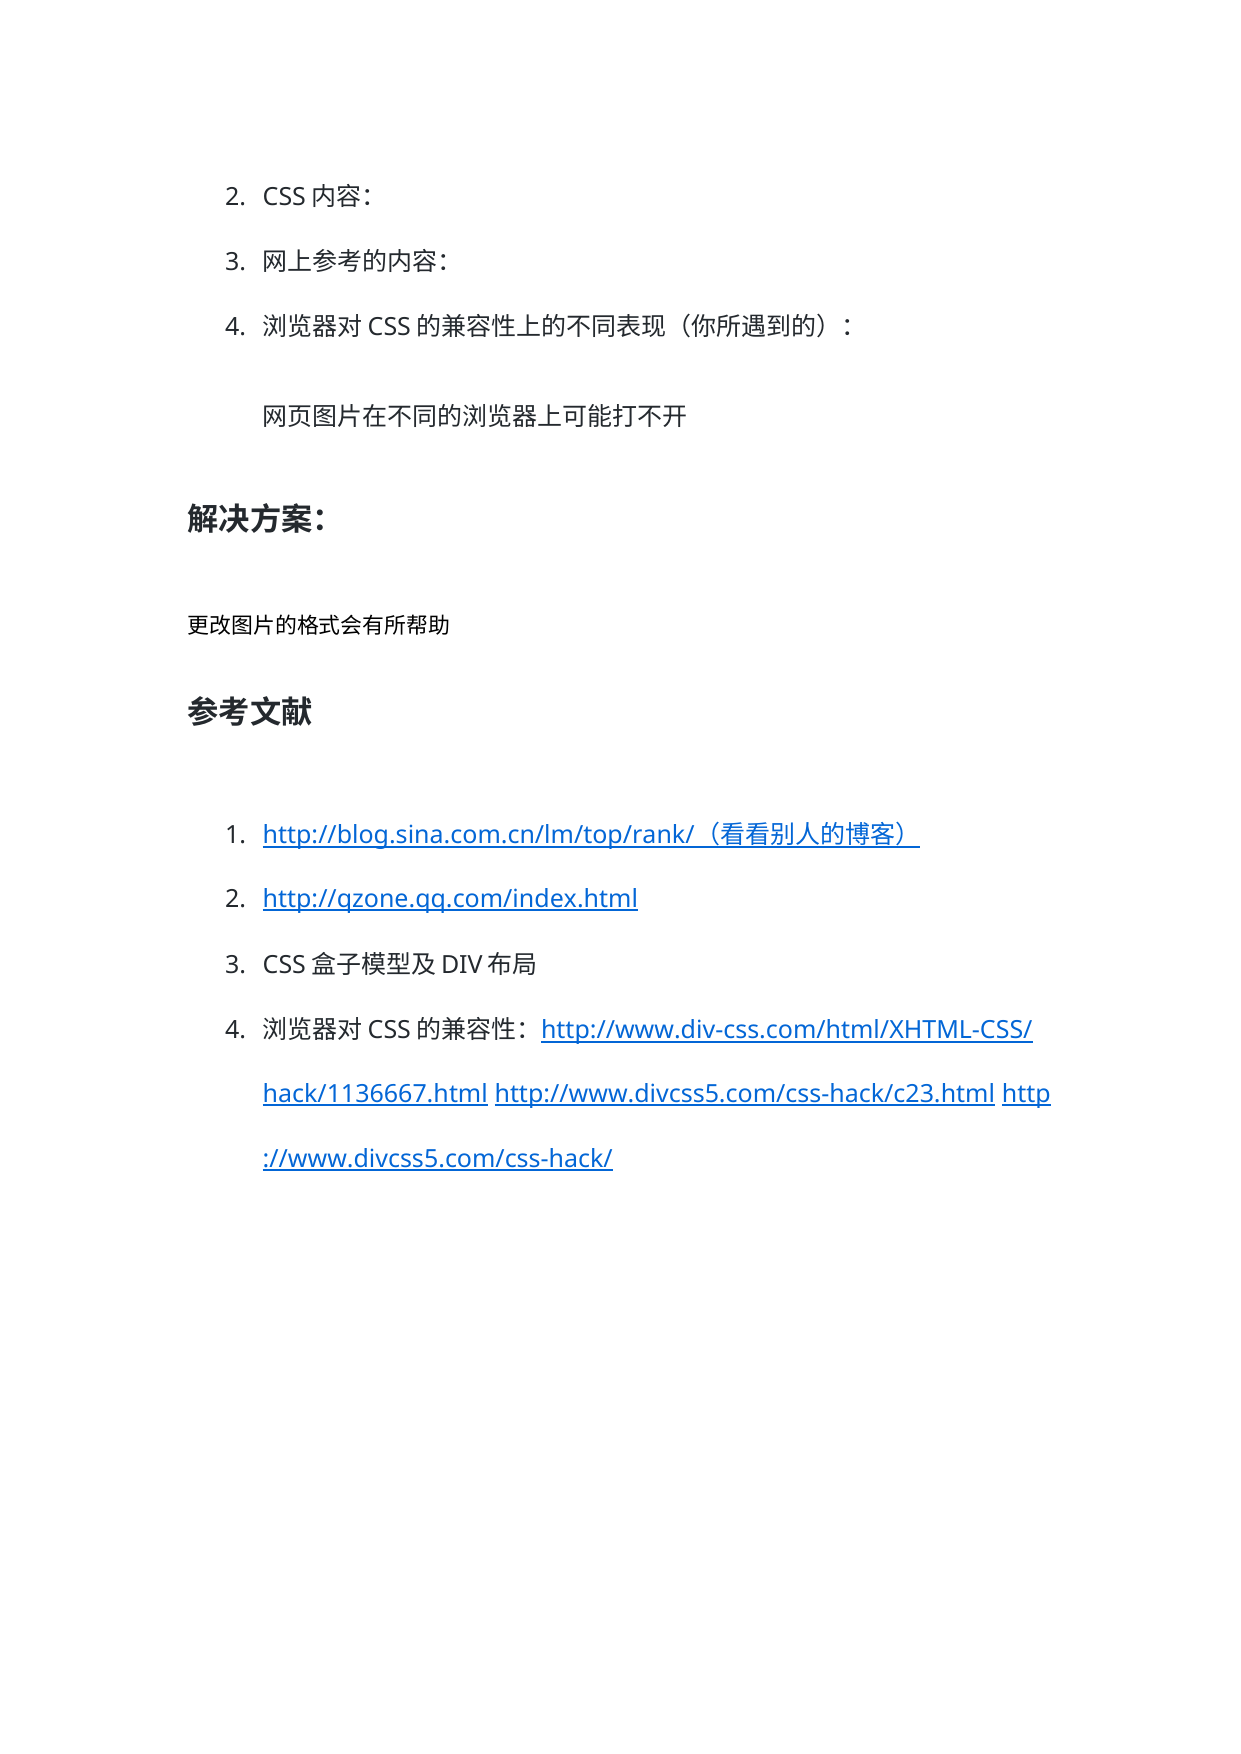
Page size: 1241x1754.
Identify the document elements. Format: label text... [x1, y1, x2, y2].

text 网页图片在不同的浏览器上可能打不开 [262, 382, 1053, 447]
list 浏览器对CSS的兼容性上的不同表现（你所遇到的）： [225, 292, 1053, 357]
list http://blog.sina.com.cn/lm/top/rank/（看看别人的博客） [225, 800, 1053, 865]
text 更改图片的格式会有所帮助 [187, 607, 1053, 640]
list CSS盒子模型及DIV布局 [225, 930, 1053, 995]
subtitle 解决方案： [187, 484, 1053, 549]
list CSS内容： [225, 162, 1053, 227]
subtitle 参考文献 [187, 677, 1053, 742]
list 网上参考的内容： [225, 227, 1053, 292]
list http://qzone.qq.com/index.html [225, 865, 1053, 930]
list 浏览器对CSS的兼容性：http://www.div-css.com/html/XHTML-CSS/hack/1136667.html http://www.divcss5.com/css-hack/c23.html http://www.divcss5.com/css-hack/ [225, 995, 1053, 1190]
